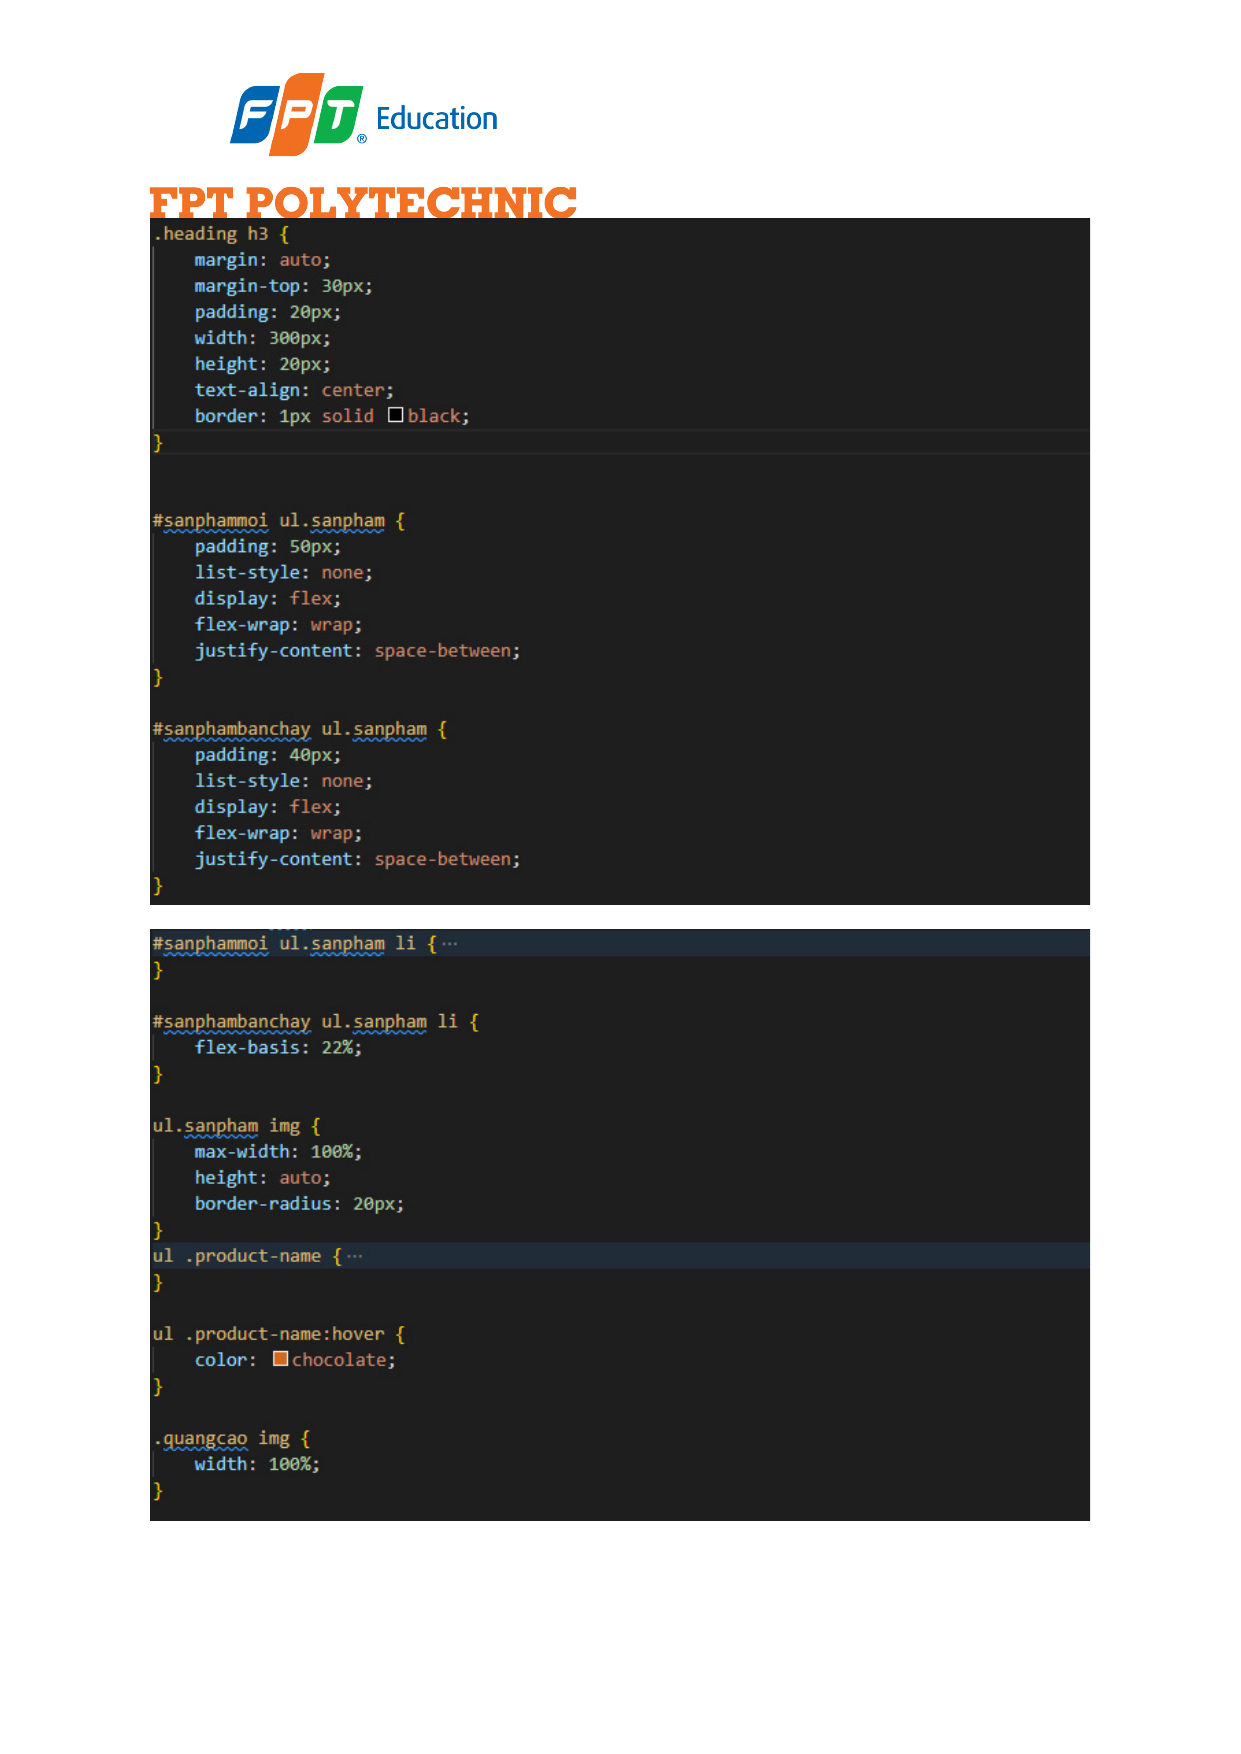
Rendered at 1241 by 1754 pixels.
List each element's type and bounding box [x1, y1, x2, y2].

picture [150, 929, 1091, 1521]
picture [150, 73, 1091, 905]
